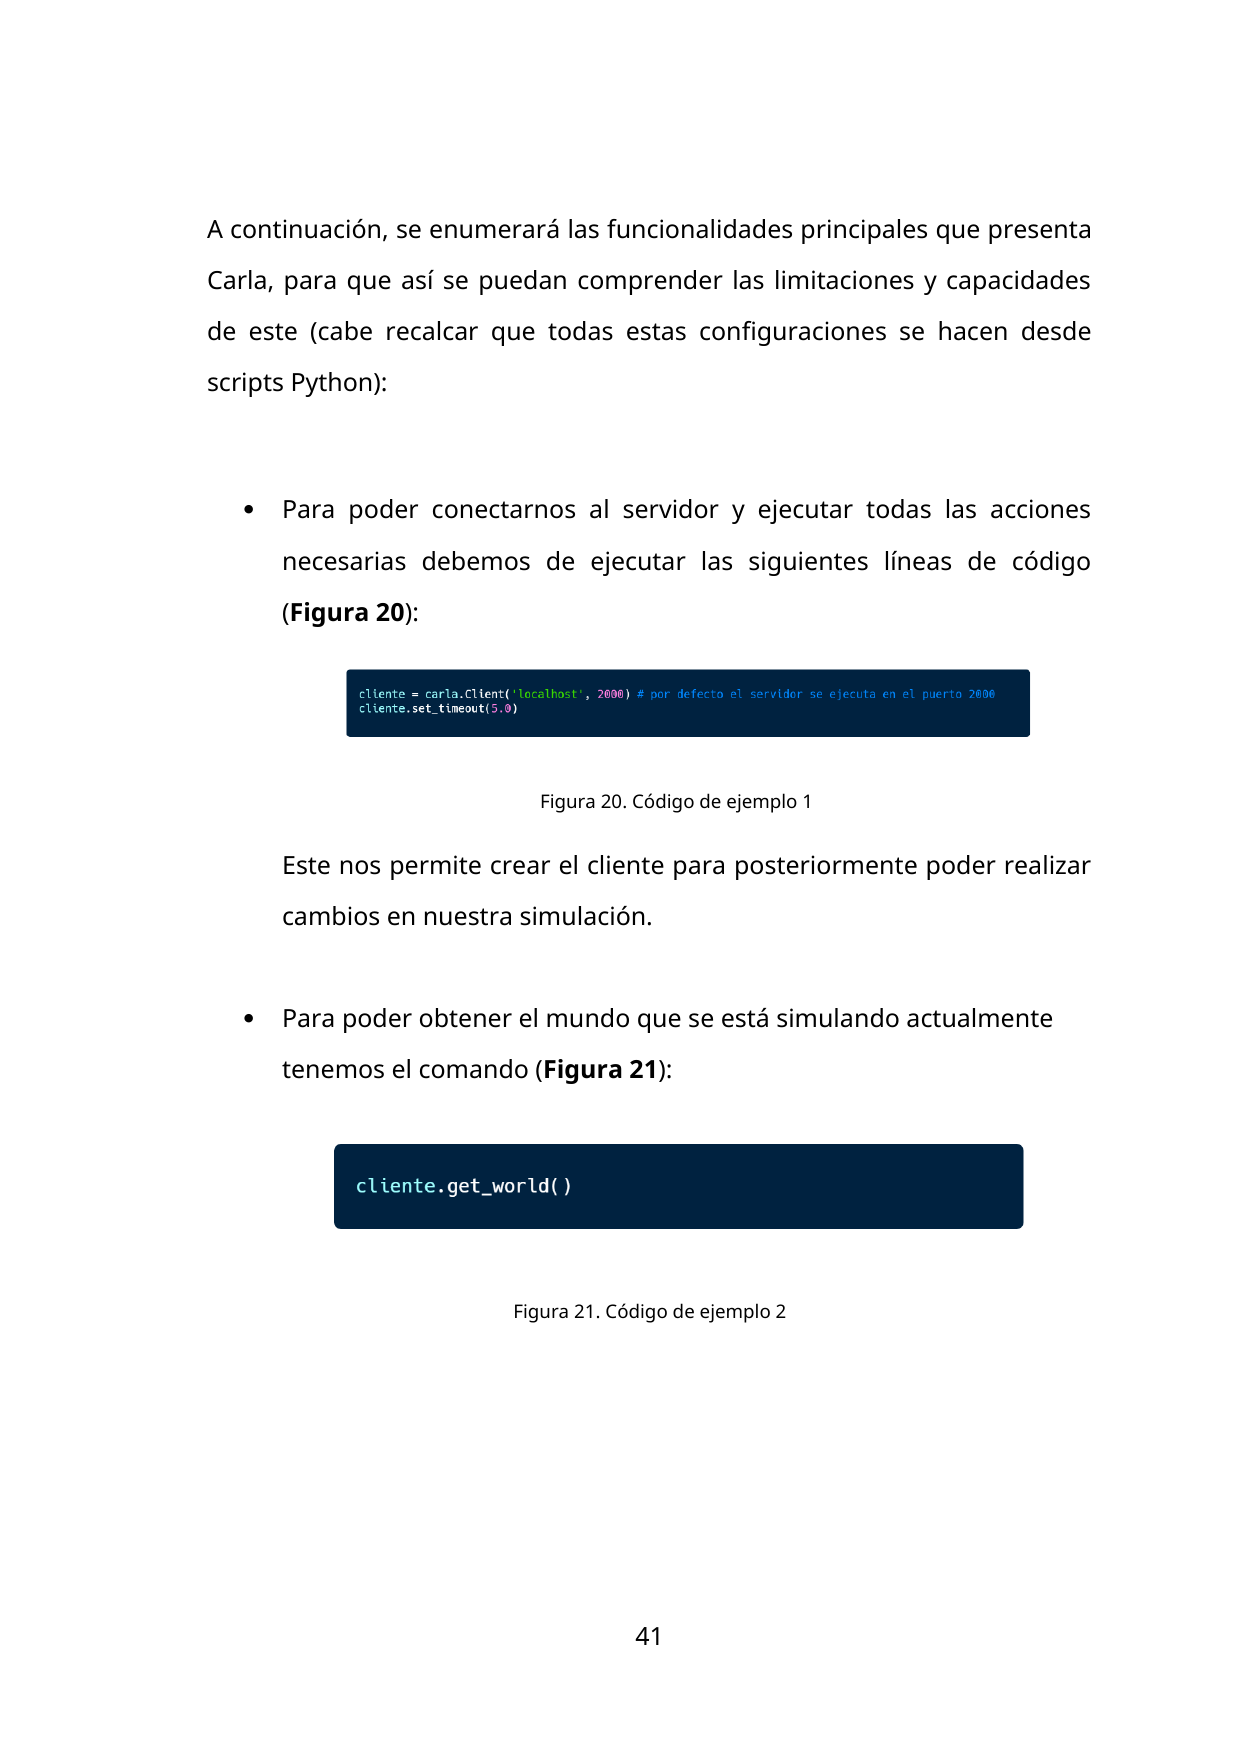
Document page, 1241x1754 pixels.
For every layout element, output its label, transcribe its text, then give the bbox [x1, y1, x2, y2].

picture [315, 645, 1060, 760]
text Figura 21. Código de ejemplo 2 [207, 1298, 1092, 1324]
list Para poder conectarnos al servidor y ejecutar todas las acciones necesarias debemos de ejecutar las siguientes líneas de código (Figura 20): [244, 492, 1092, 628]
text A continuación, se enumerará las funcionalidades principales que presenta Carla, para que así se puedan comprender las limitaciones y capacidades de este (cabe recalcar que todas estas configuraciones se hacen desde scripts Python): [207, 212, 1092, 399]
list Este nos permite crear el cliente para posteriormente poder realizar cambios en nuestra simulación. [282, 848, 1092, 933]
text Figura 20. Código de ejemplo 1 [207, 789, 1092, 814]
picture [281, 1102, 1076, 1269]
